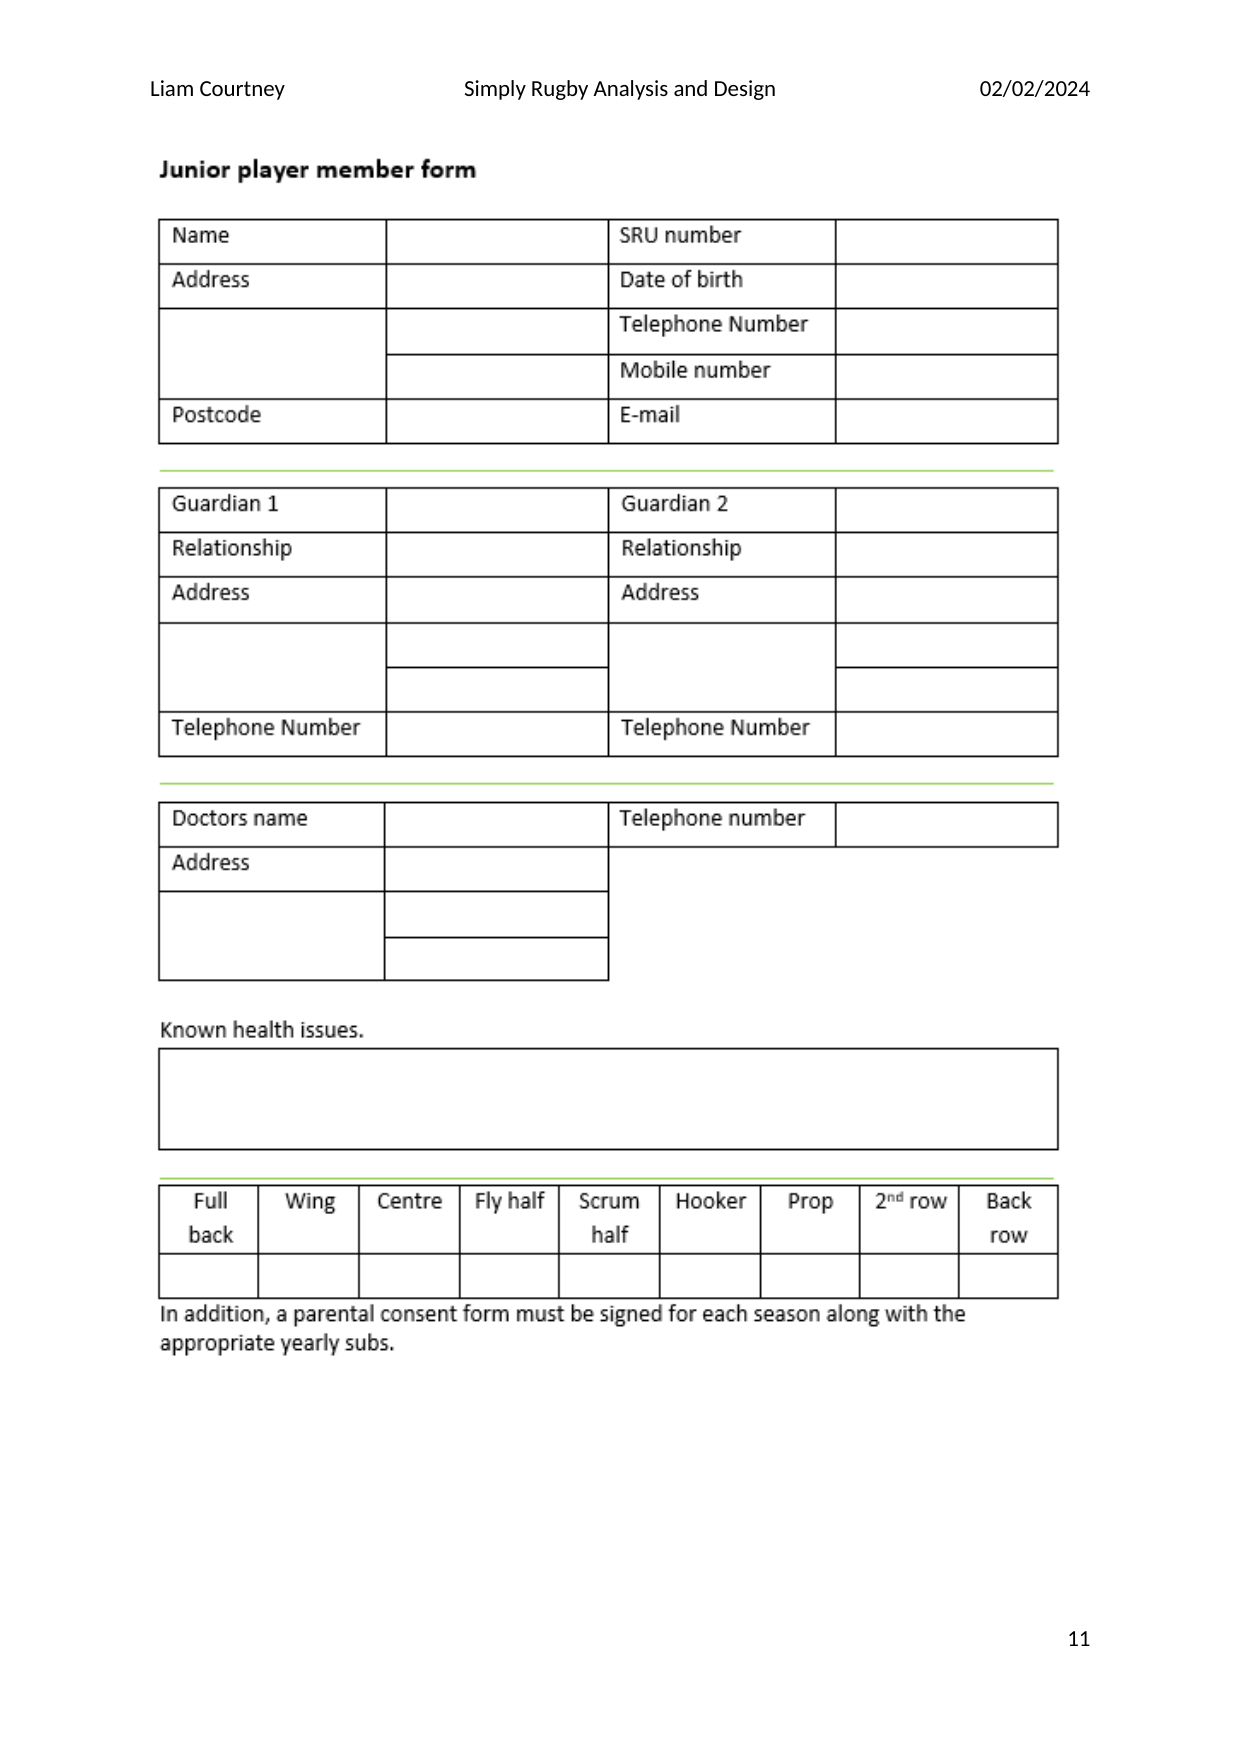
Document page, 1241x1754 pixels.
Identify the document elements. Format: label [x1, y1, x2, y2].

picture [150, 150, 1065, 1361]
